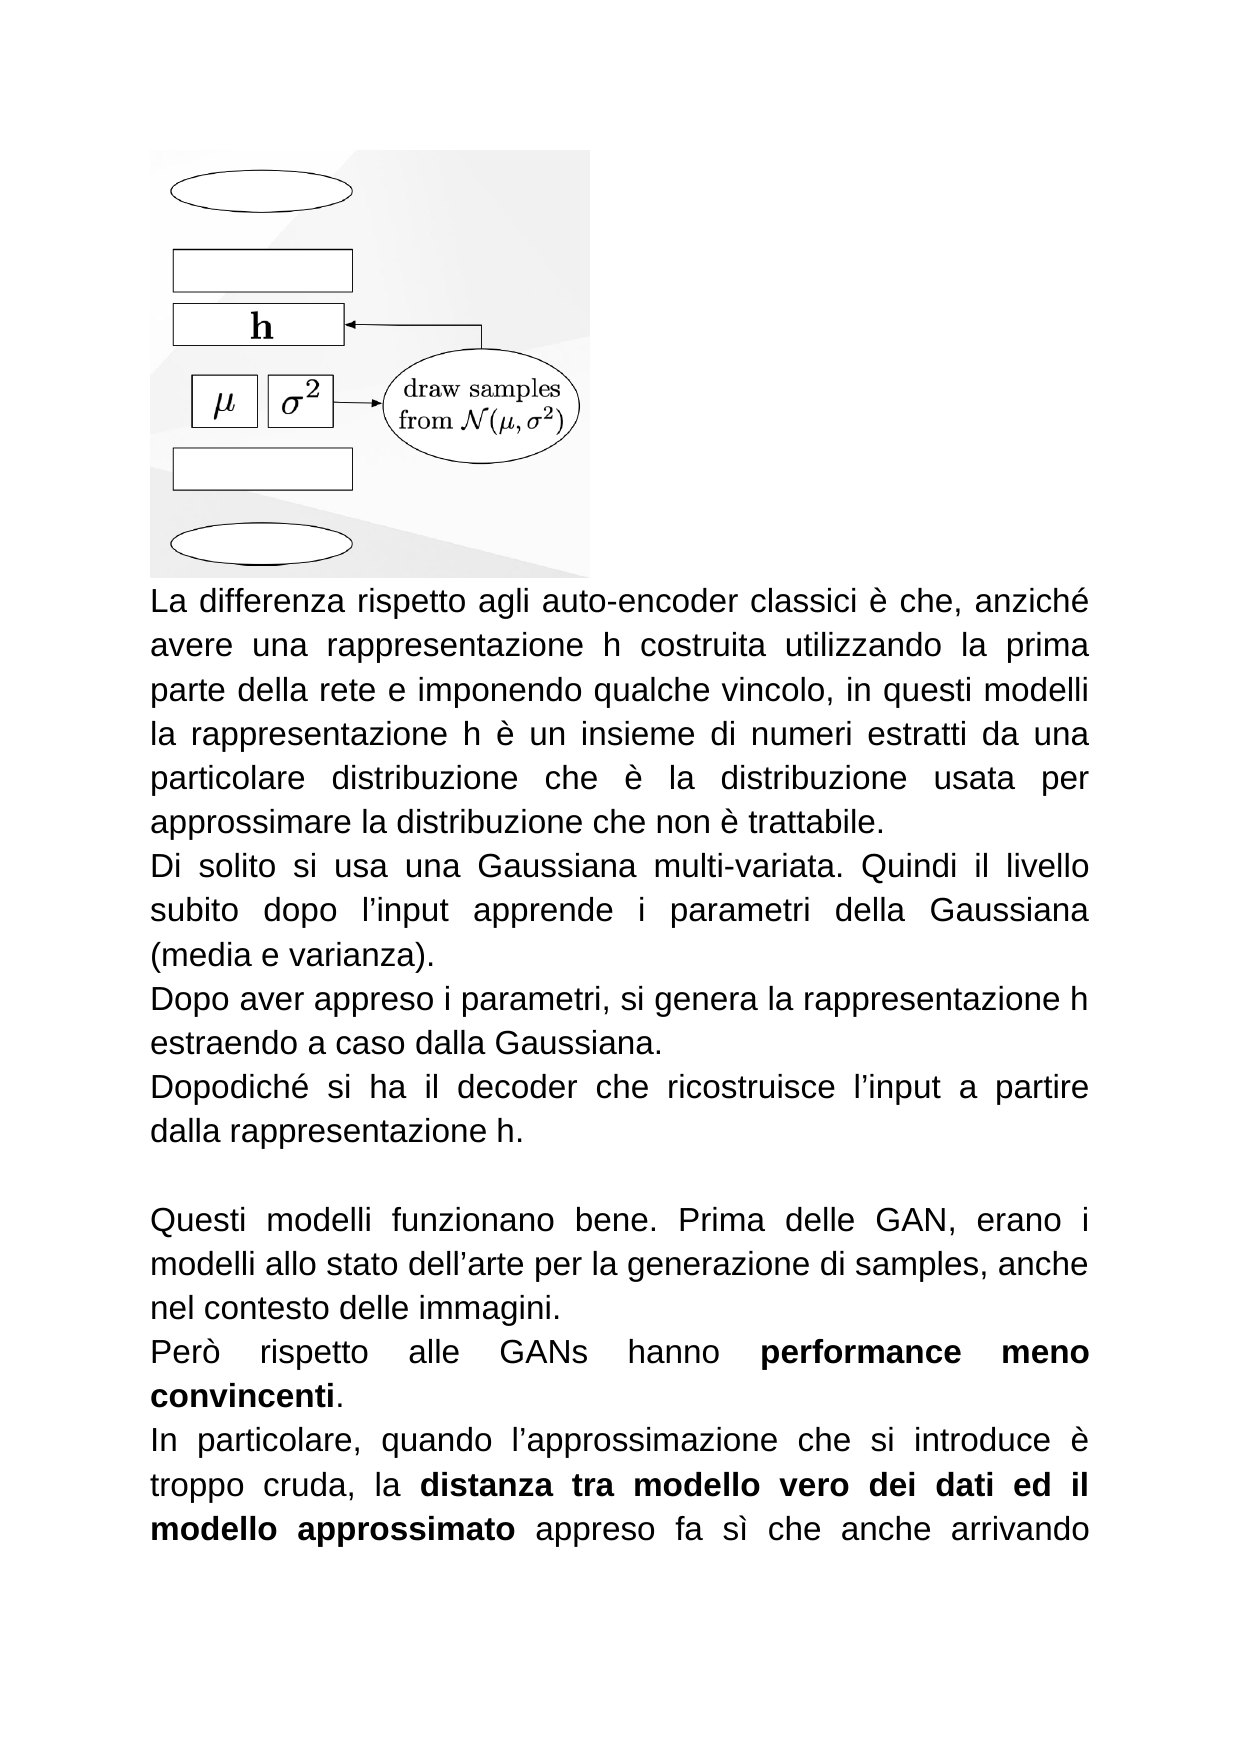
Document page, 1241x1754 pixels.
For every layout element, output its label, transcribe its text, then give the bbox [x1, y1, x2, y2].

text Però rispetto alle GANs hanno performance meno convincenti. [150, 1332, 1090, 1415]
picture [150, 150, 590, 578]
text Dopodiché si ha il decoder che ricostruisce l’input a partire dalla rappresentazione h. [150, 1067, 1090, 1150]
text Questi modelli funzionano bene. Prima delle GAN, erano i modelli allo stato dell’arte per la generazione di samples, anche nel contesto delle immagini. [150, 1200, 1090, 1326]
text Di solito si usa una Gaussiana multi-variata. Quindi il livello subito dopo l’input apprende i parametri della Gaussiana (media e varianza). [150, 846, 1090, 973]
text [150, 1421, 1090, 1547]
text Dopo aver appreso i parametri, si genera la rappresentazione h estraendo a caso dalla Gaussiana. [150, 979, 1090, 1061]
text La differenza rispetto agli auto-encoder classici è che, anziché avere una rappresentazione h costruita utilizzando la prima parte della rete e imponendo qualche vincolo, in questi modelli la rappresentazione h è un insieme di numeri estratti da una particolare distribuzione che è la distribuzione usata per approssimare la distribuzione che non è trattabile. [150, 581, 1090, 841]
